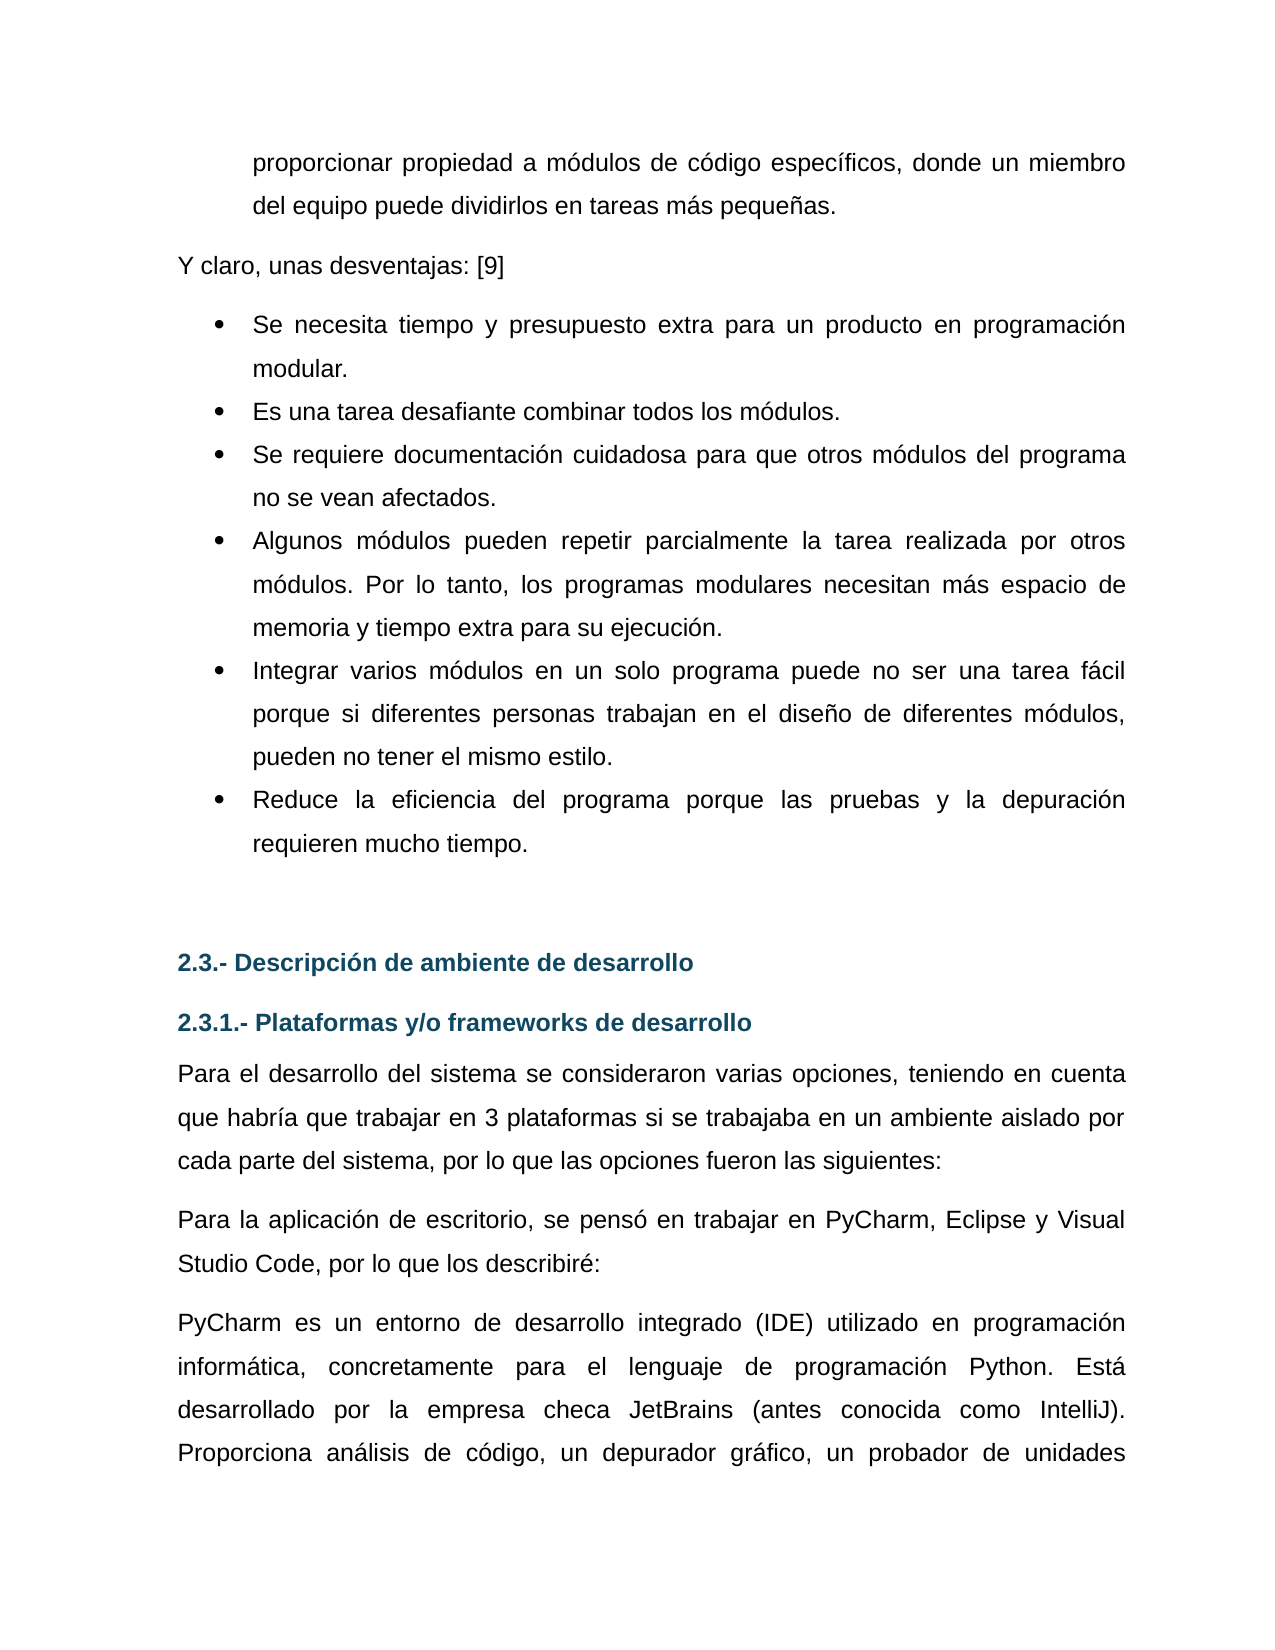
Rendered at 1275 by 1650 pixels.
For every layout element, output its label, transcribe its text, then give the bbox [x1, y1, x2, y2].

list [215, 148, 1127, 219]
list Se necesita tiempo y presupuesto extra para un producto en programación modular. [215, 310, 1127, 382]
text Y claro, unas desventajas: [9] [177, 251, 1127, 279]
text Para la aplicación de escritorio, se pensó en trabajar en PyCharm, Eclipse y Visual Studio Code, por lo que los describiré: [177, 1205, 1127, 1277]
list Se requiere documentación cuidadosa para que otros módulos del programa no se vean afectados. [215, 440, 1127, 512]
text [177, 1308, 1127, 1466]
subtitle 2.3.- Descripción de ambiente de desarrollo [177, 948, 1127, 977]
list Es una tarea desafiante combinar todos los módulos. [215, 397, 1127, 426]
text Para el desarrollo del sistema se consideraron varias opciones, teniendo en cuenta que habría que trabajar en 3 plataformas si se trabajaba en un ambiente aislado por cada parte del sistema, por lo que las opciones fueron las siguientes: [177, 1059, 1127, 1174]
list Algunos módulos pueden repetir parcialmente la tarea realizada por otros módulos. Por lo tanto, los programas modulares necesitan más espacio de memoria y tiempo extra para su ejecución. [215, 526, 1127, 641]
subtitle 2.3.1.- Plataformas y/o frameworks de desarrollo [177, 1008, 1127, 1037]
list Reduce la eficiencia del programa porque las pruebas y la depuración requieren mucho tiempo. [215, 785, 1127, 857]
list Integrar varios módulos en un solo programa puede no ser una tarea fácil porque si diferentes personas trabajan en el diseño de diferentes módulos, pueden no tener el mismo estilo. [215, 656, 1127, 771]
